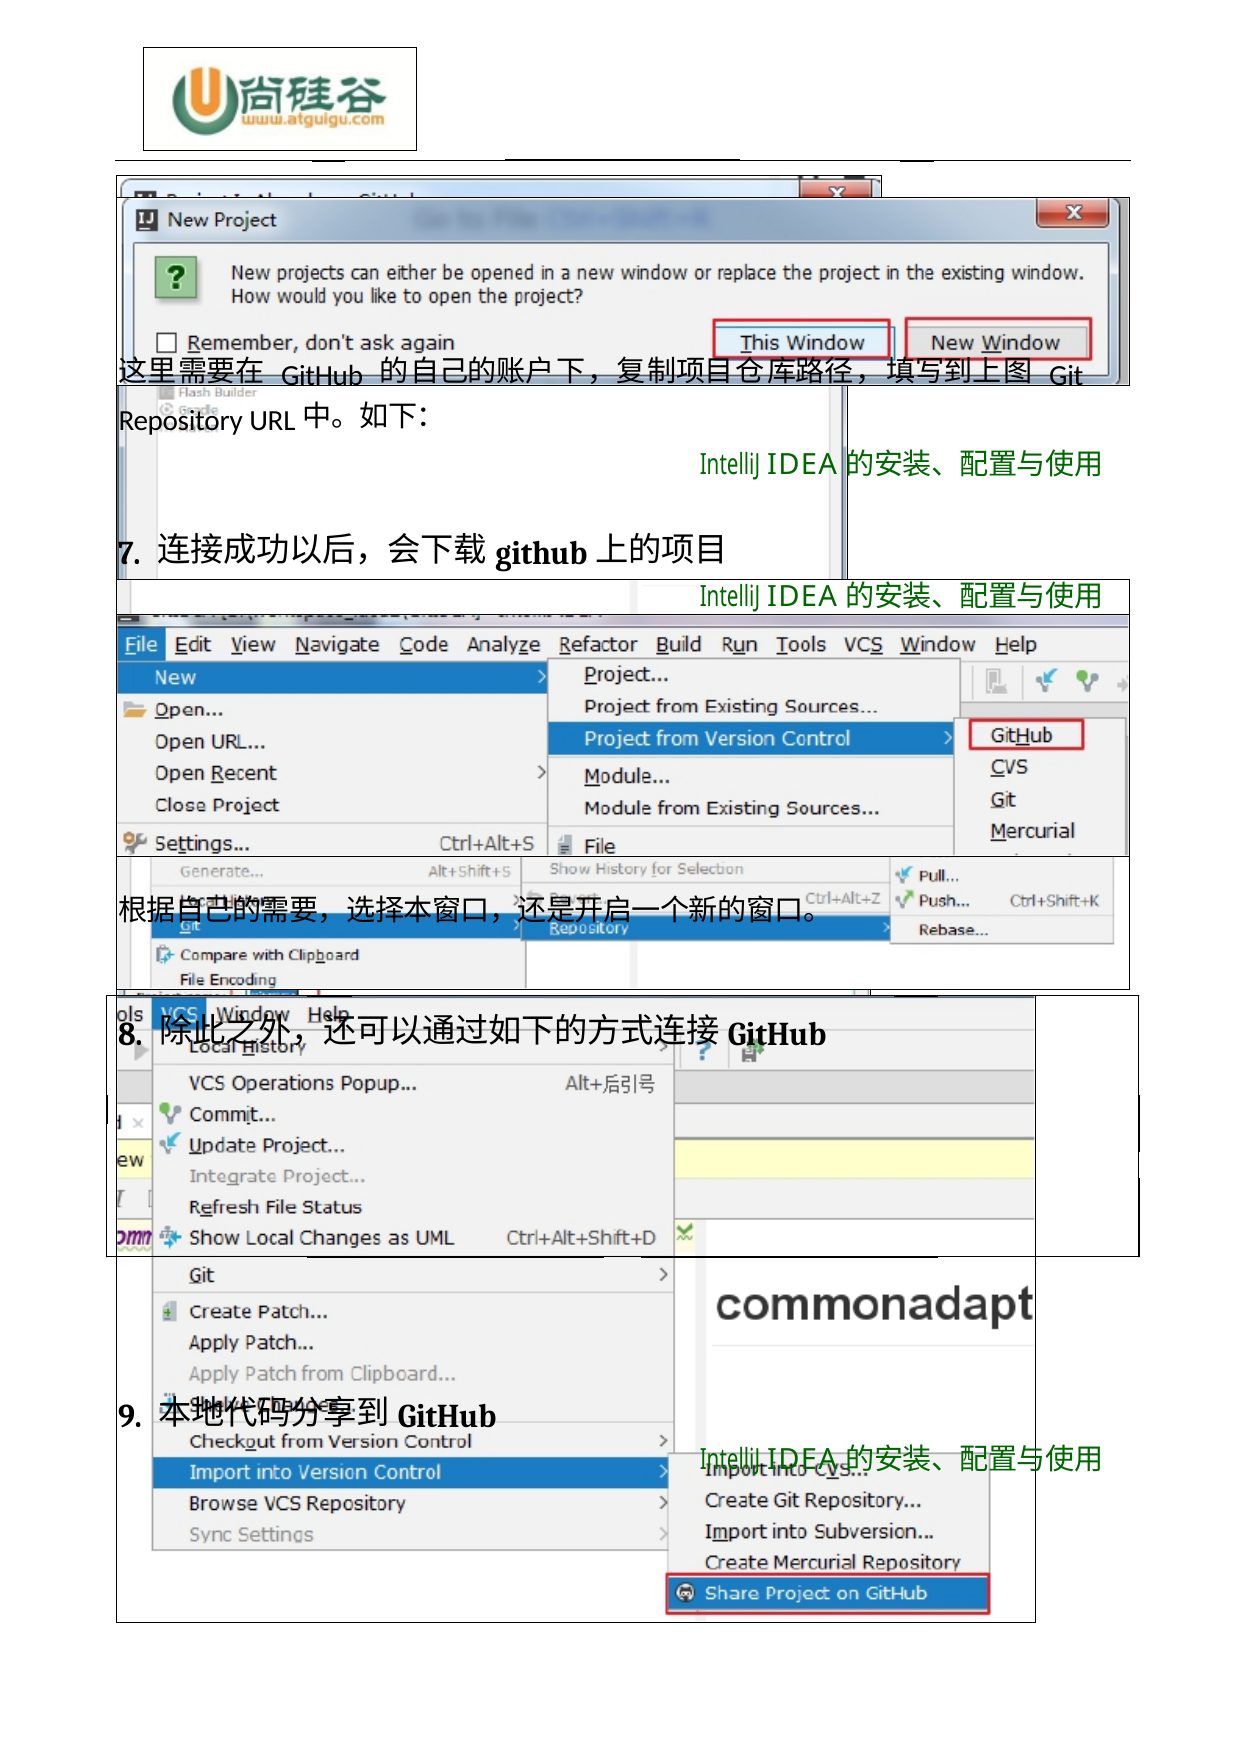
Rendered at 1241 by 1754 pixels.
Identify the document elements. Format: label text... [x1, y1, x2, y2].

picture [117, 176, 881, 197]
picture [144, 48, 416, 150]
picture [117, 1257, 1035, 1622]
picture [117, 386, 847, 579]
picture [117, 990, 870, 995]
text Repository URL 中。如下： [118, 392, 1171, 440]
picture [117, 198, 1129, 385]
text IntelliJ IDEA 的安装、配置与使用 [699, 572, 1171, 615]
text IntelliJ IDEA 的安装、配置与使用 [699, 1435, 1171, 1478]
text 8. 除此之外，还可以通过如下的方式连接 GitHub [118, 1002, 1171, 1056]
picture [117, 857, 1129, 989]
text 根据自己的需要，选择本窗口，还是开启一个新的窗口。 [118, 897, 1171, 927]
text IntelliJ IDEA 的安装、配置与使用 [118, 440, 1171, 483]
text 这里 需要在 GitHub 的 自己的账户 下 ，复 制项目 仓 库路径 ， 填写到上 图 Git [118, 360, 1171, 392]
text 9. 本地代码分享到 GitHub [118, 1396, 1171, 1435]
picture [117, 580, 699, 614]
picture [117, 996, 1035, 1256]
text 7. 连接成功以后，会下载 github 上的项目 [118, 533, 1171, 572]
picture [117, 615, 1129, 856]
